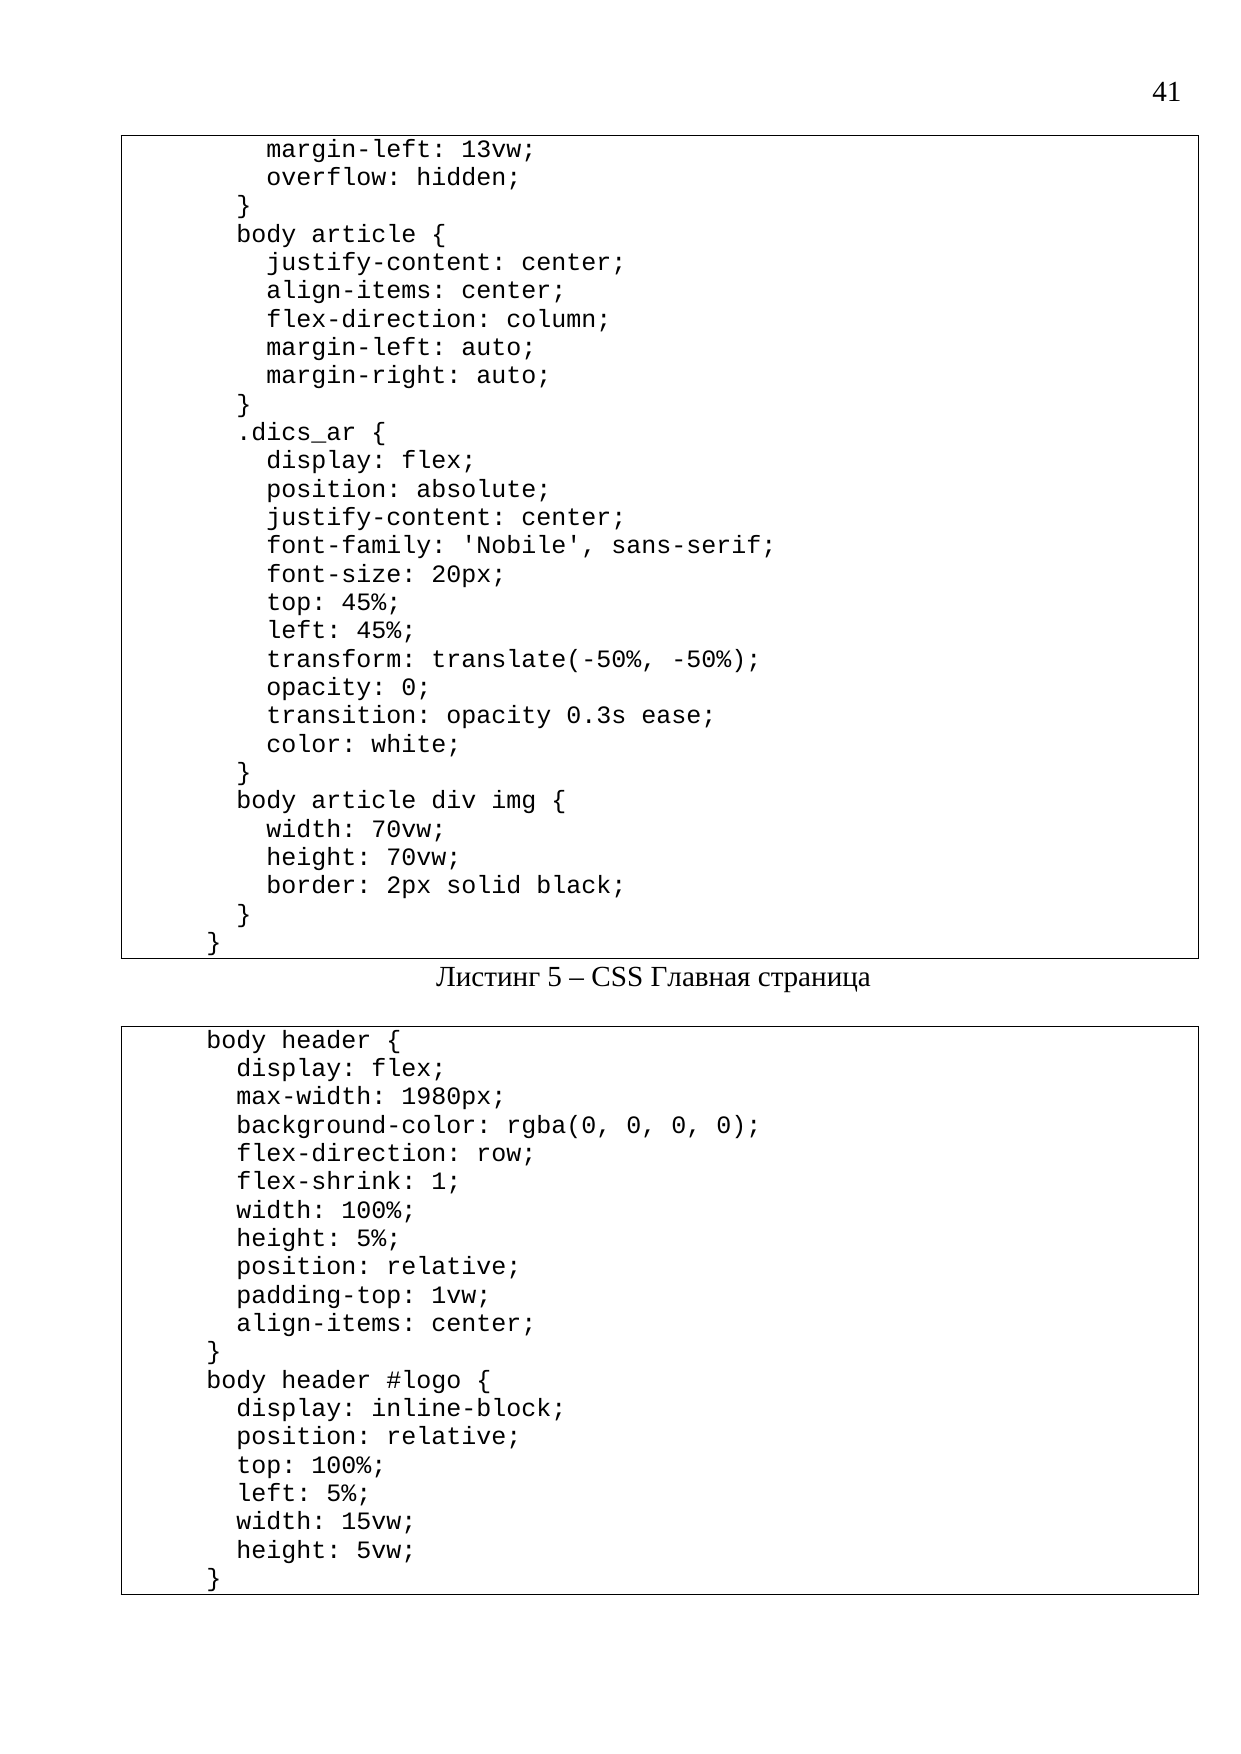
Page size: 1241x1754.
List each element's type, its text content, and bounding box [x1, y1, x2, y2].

text Листинг 5 – CSS Главная страница [361, 959, 1181, 993]
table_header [122, 1027, 1198, 1594]
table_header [122, 136, 1198, 958]
